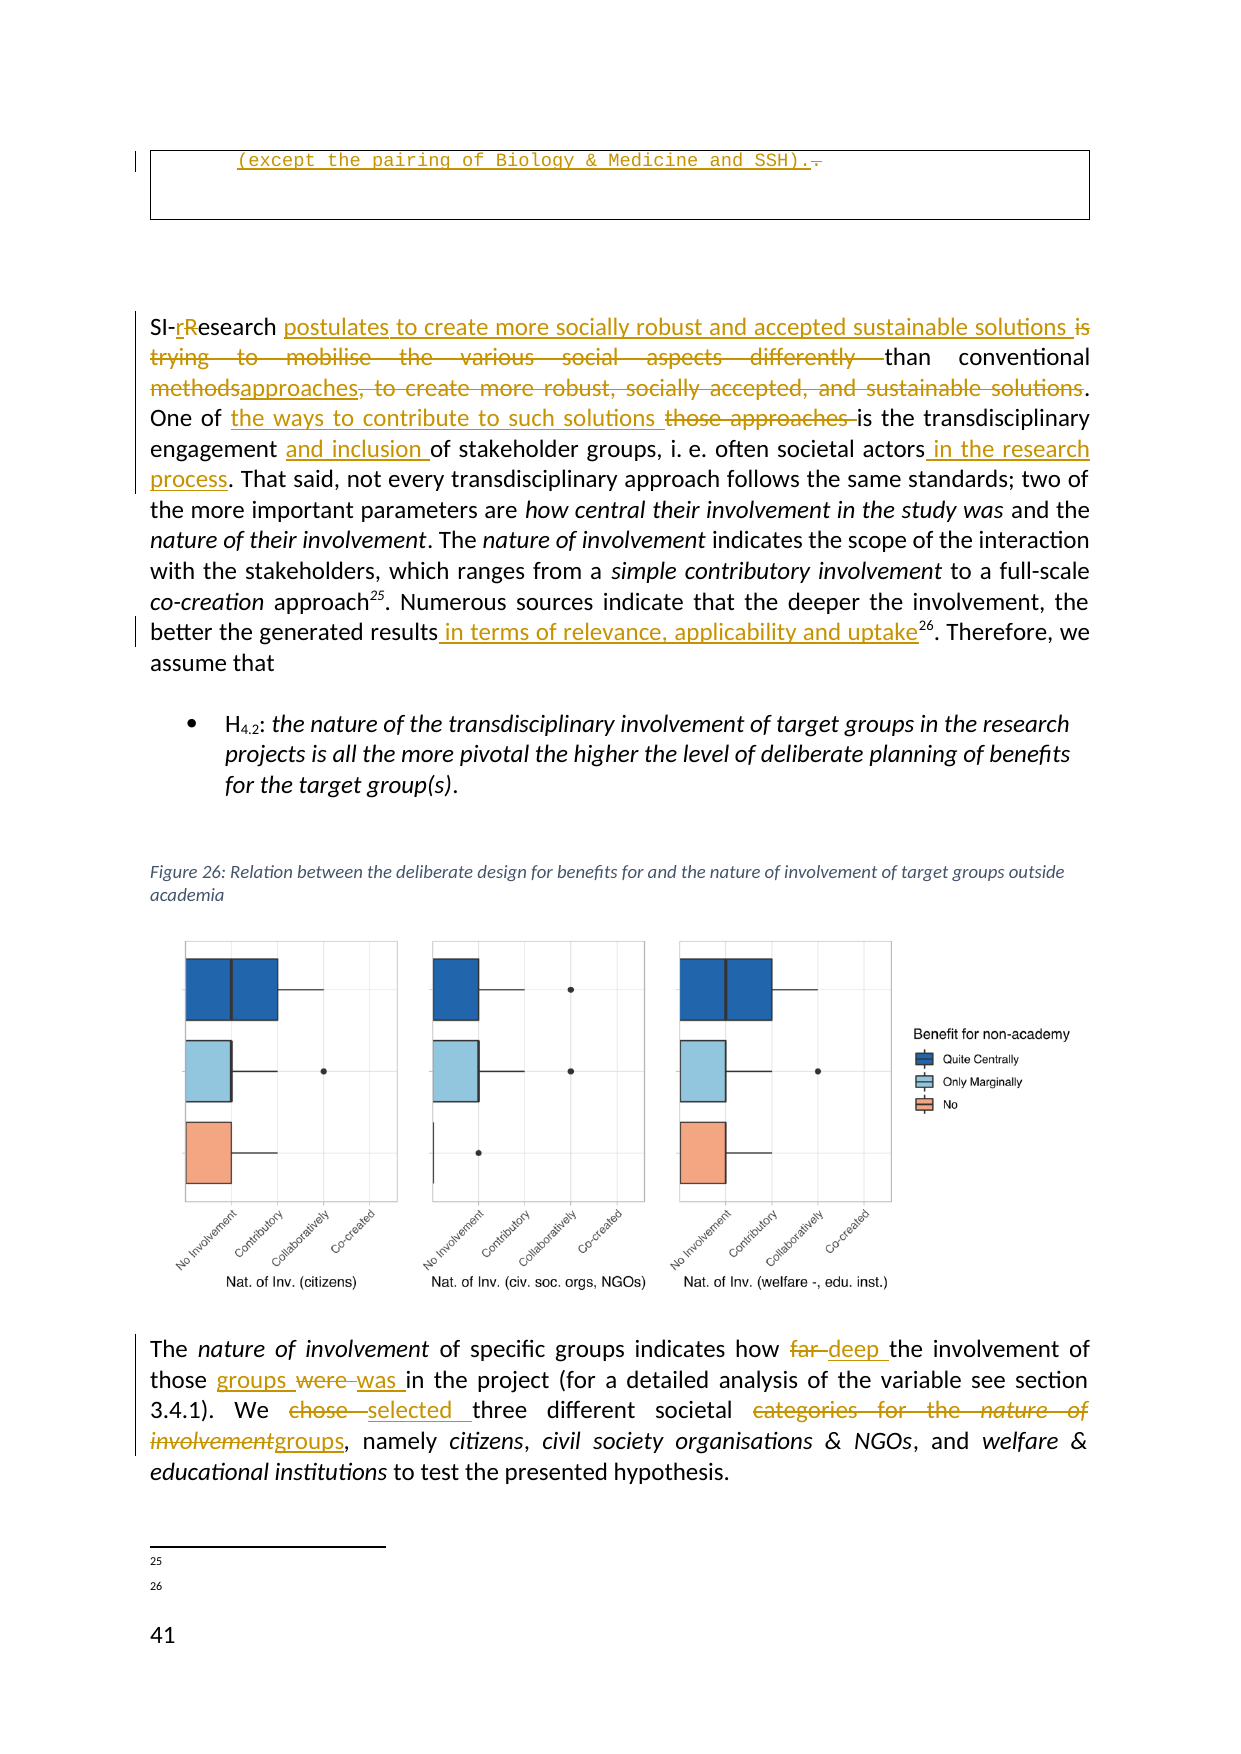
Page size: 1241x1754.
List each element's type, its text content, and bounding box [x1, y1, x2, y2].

text The nature of involvement of specific groups indicates how the involvement of those in the project (for a detailed analysis of the variable see section 3.4.1). We three different societal , namely citizens, civil society organisations & NGOs, and welfare & educational institutions to test the presented hypothesis. [150, 1334, 1090, 1486]
text Figure 26: Relation between the deliberate design for benefits for and the nature of involvement of target groups outside academia [150, 860, 1090, 906]
picture [150, 927, 1091, 1304]
list H4.2: the nature of the transdisciplinary involvement of target groups in the research projects is all the more pivotal the higher the level of deliberate planning of benefits for the target group(s). [187, 708, 1090, 799]
text SI-esearch than conventional . One of is the transdisciplinary engagement of stakeholder groups, i. e. often societal actors. That said, not every transdisciplinary approach follows the same standards; two of the more important parameters are how central their involvement in the study was and the nature of their involvement. The nature of involvement indicates the scope of the interaction with the stakeholders, which ranges from a simple contributory involvement to a full-scale co-creation approach. Numerous sources indicate that the deeper the involvement, the better the generated results. Therefore, we assume that [150, 311, 1090, 677]
